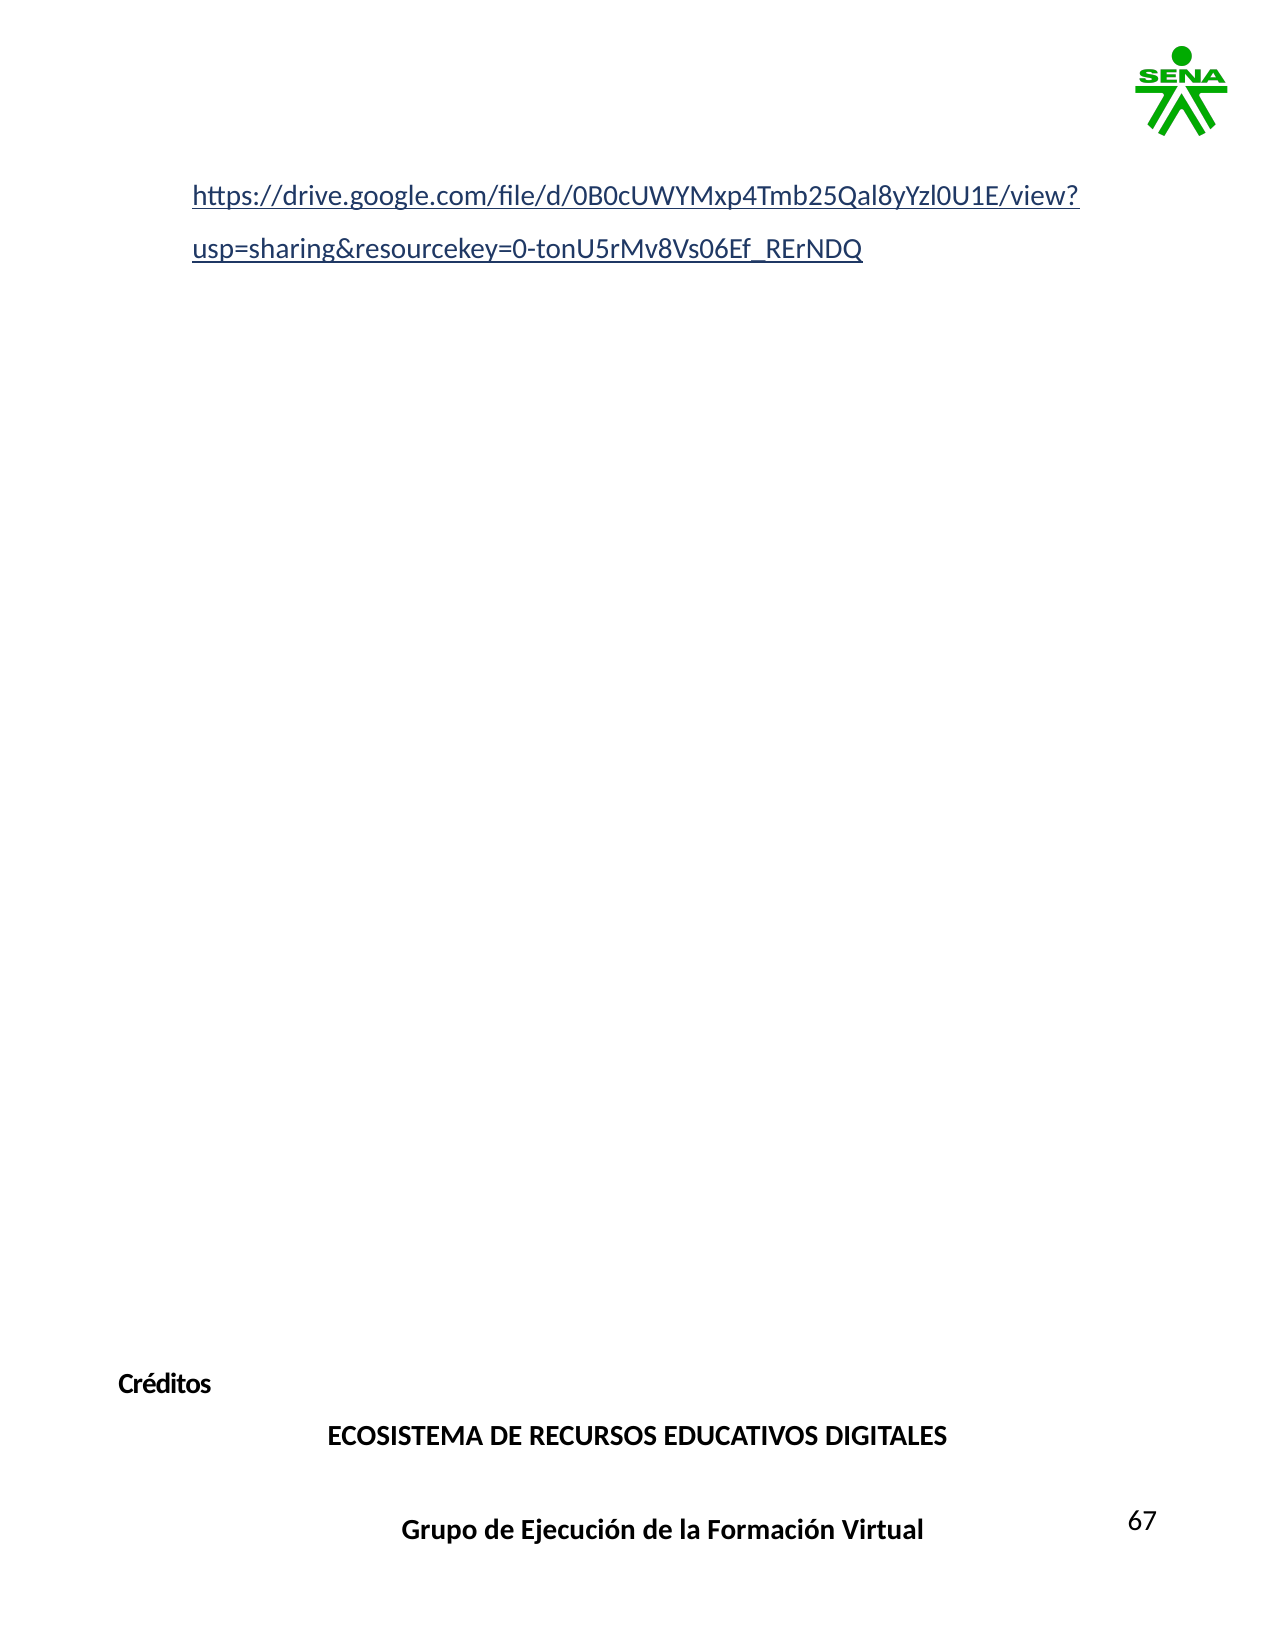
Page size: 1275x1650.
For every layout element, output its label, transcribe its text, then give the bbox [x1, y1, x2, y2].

picture [1135, 46, 1228, 136]
text ECOSISTEMA DE RECURSOS EDUCATIVOS DIGITALES [118, 1417, 1157, 1453]
subtitle Créditos [118, 1365, 1157, 1400]
